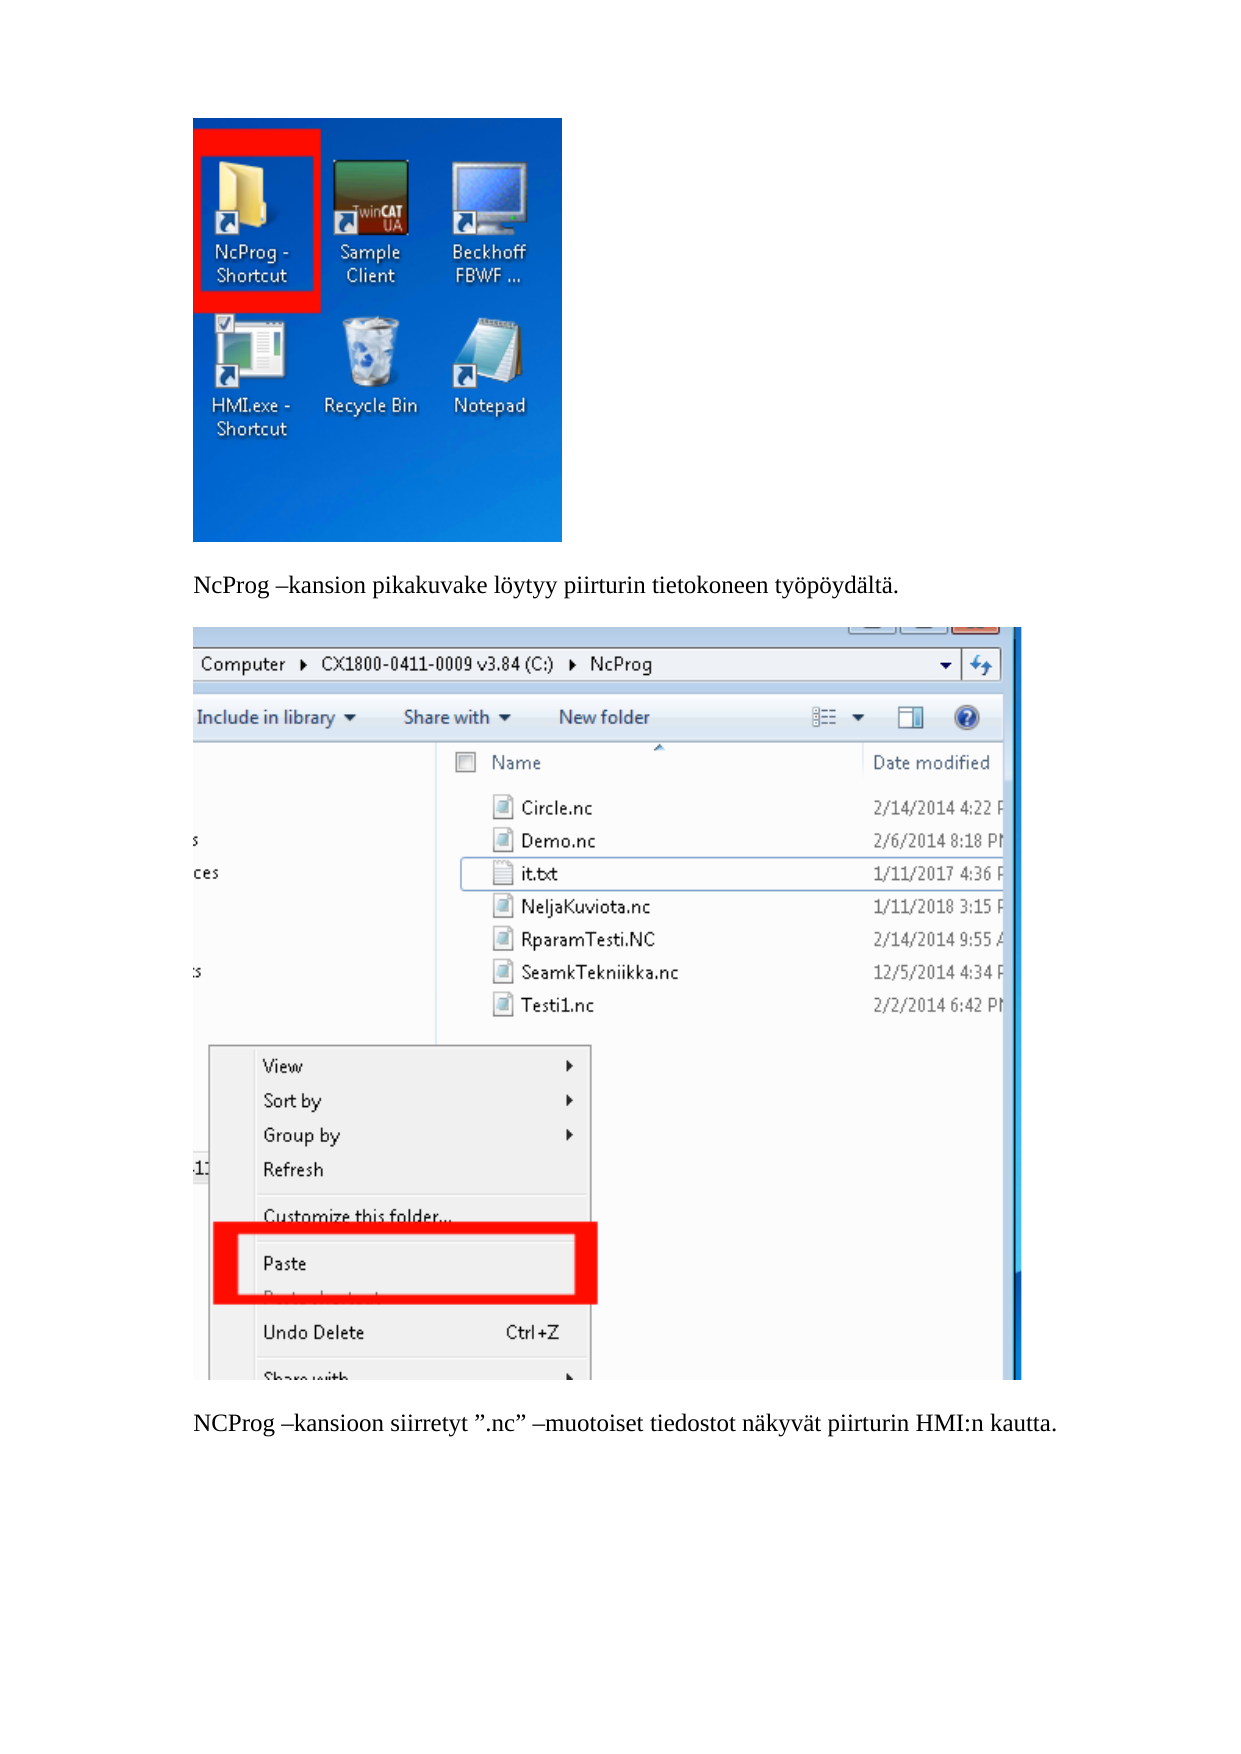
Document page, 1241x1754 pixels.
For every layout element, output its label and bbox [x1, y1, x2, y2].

picture [193, 627, 1022, 1380]
picture [193, 118, 562, 542]
list [156, 118, 1122, 1437]
